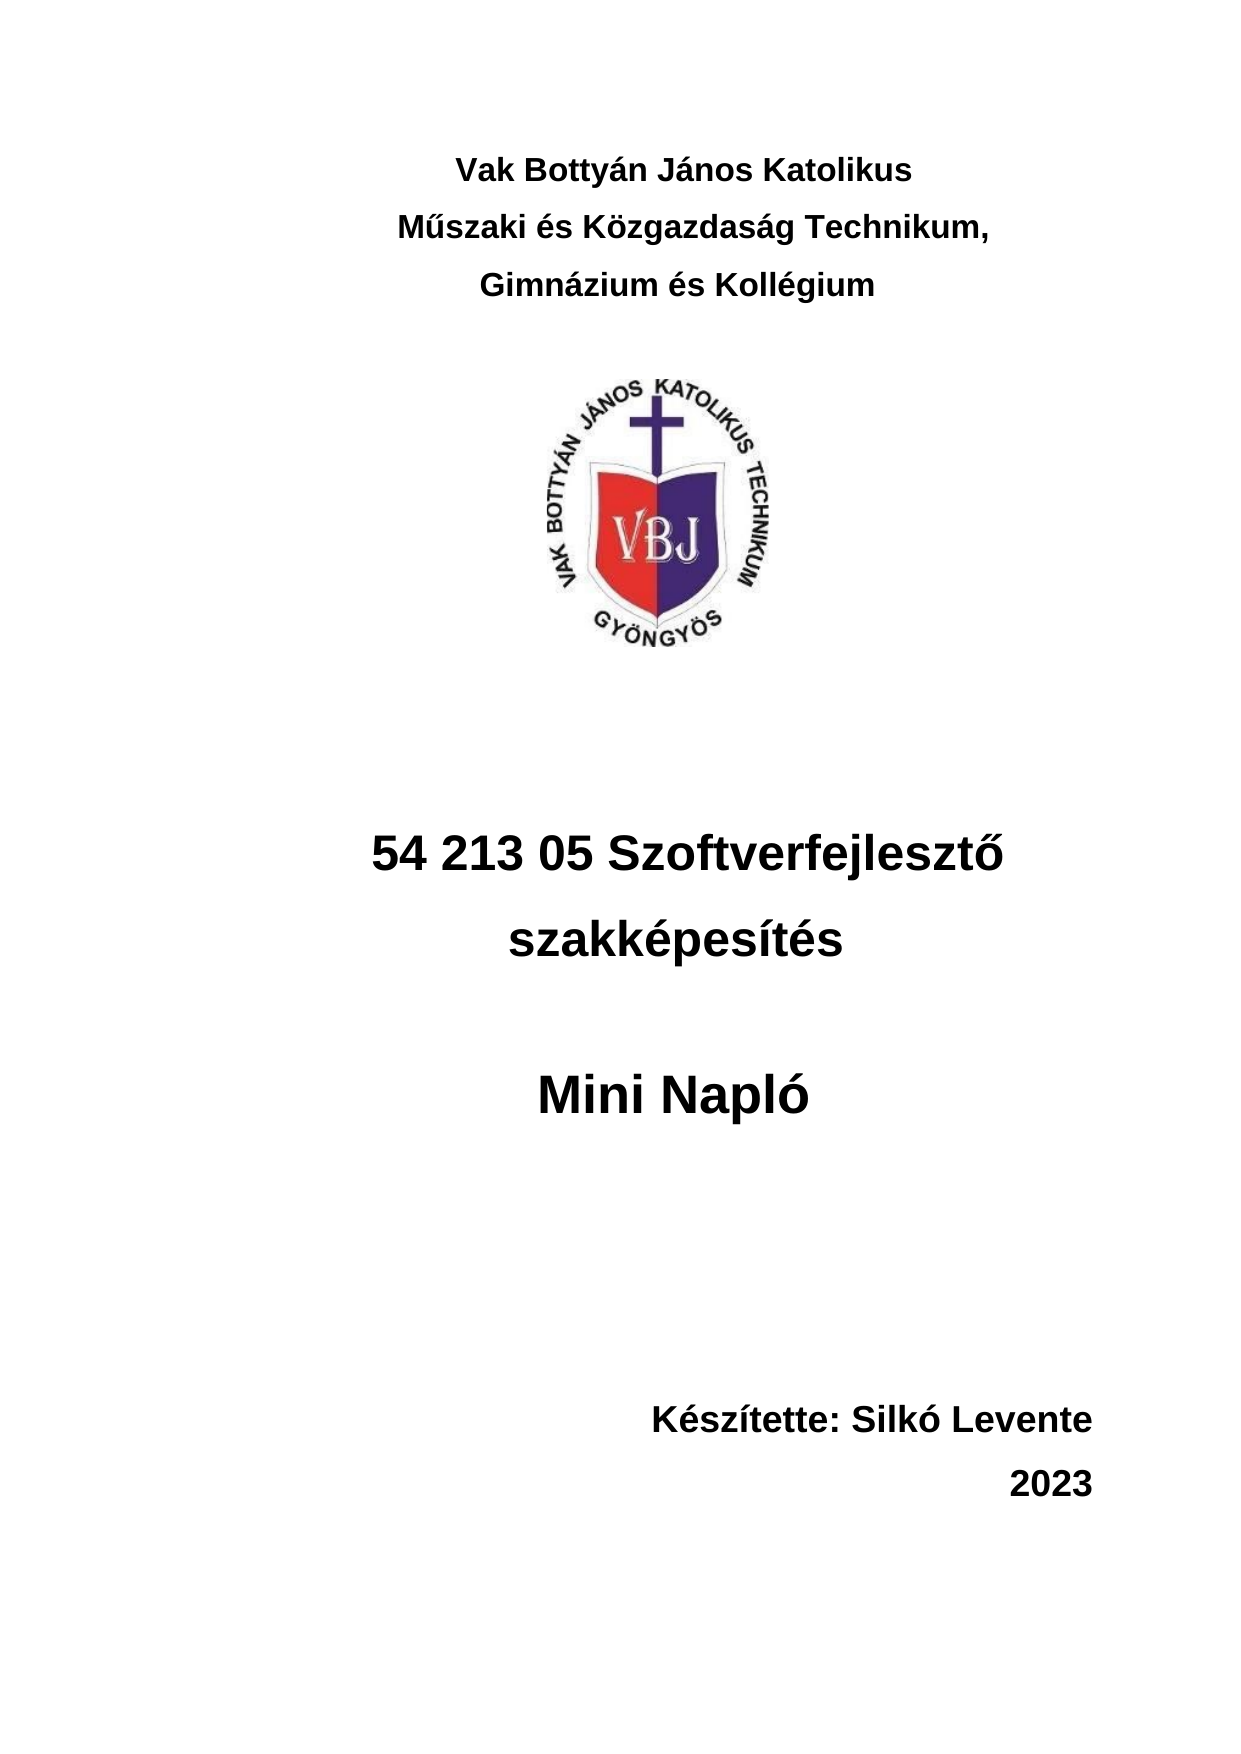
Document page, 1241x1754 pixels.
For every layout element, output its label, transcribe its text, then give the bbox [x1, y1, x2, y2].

text Mini Napló [150, 1062, 1093, 1124]
text Műszaki és Közgazdaság Technikum, [397, 208, 1093, 246]
picture [546, 379, 769, 647]
text Gimnázium és Kollégium [479, 265, 1093, 304]
text 54 213 05 Szoftverfejlesztő szakképesítés [371, 823, 1093, 967]
text Készítette: Silkó Levente 2023 [637, 1397, 1093, 1505]
text Vak Bottyán János Katolikus [455, 150, 1093, 188]
